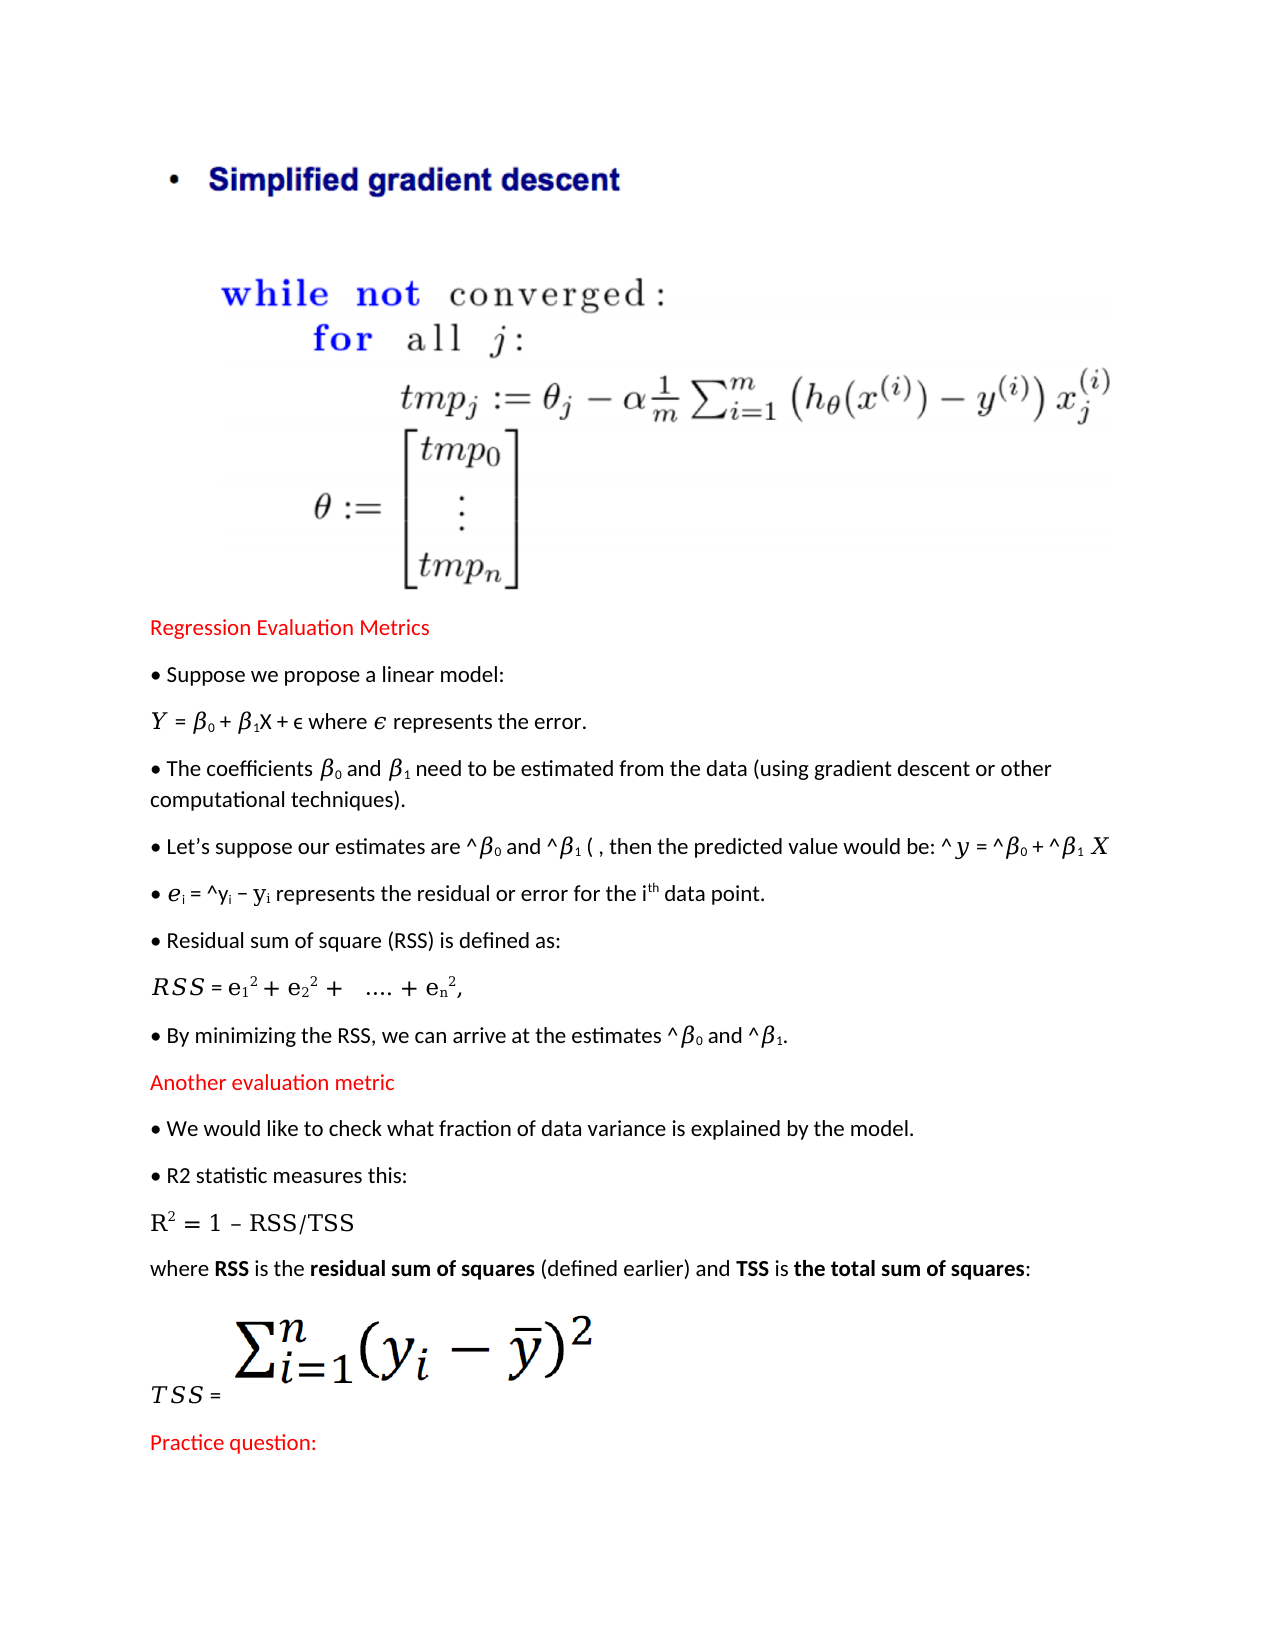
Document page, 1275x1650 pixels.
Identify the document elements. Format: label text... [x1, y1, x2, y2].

text 𝑌 = 𝛽0 + 𝛽1X + ϵ where 𝜖 represents the error. [150, 707, 1125, 735]
text • The coefficients 𝛽0 and 𝛽1 need to be estimated from the data (using gradient descent or other computational techniques). [150, 754, 1125, 813]
picture [226, 1301, 607, 1403]
text where RSS is the residual sum of squares (defined earlier) and TSS is the total sum of squares: [150, 1254, 1125, 1283]
text Regression Evaluation Metrics [150, 613, 1125, 641]
text • Suppose we propose a linear model: [150, 660, 1125, 688]
text Practice question: [150, 1428, 1125, 1456]
picture [150, 150, 1125, 595]
text • By minimizing the RSS, we can arrive at the estimates ^𝛽0 and ^𝛽1. [150, 1020, 1125, 1049]
text Another evaluation metric [150, 1068, 1125, 1096]
text • R2 statistic measures this: [150, 1161, 1125, 1189]
text R2 = 1 – RSS/TSS [150, 1208, 1125, 1236]
text • We would like to check what fraction of data variance is explained by the model. [150, 1114, 1125, 1142]
text 𝑅𝑆𝑆 = e12 + e22 + …. + en2, [150, 973, 1125, 1001]
text • 𝑒i = ^yi − yi represents the residual or error for the ith data point. [150, 879, 1125, 907]
text • Let’s suppose our estimates are ^𝛽0 and ^𝛽1 ( , then the predicted value would be: ^𝑦 = ^𝛽0 + ^𝛽1 𝑋 [150, 832, 1125, 860]
text • Residual sum of square (RSS) is defined as: [150, 926, 1125, 954]
